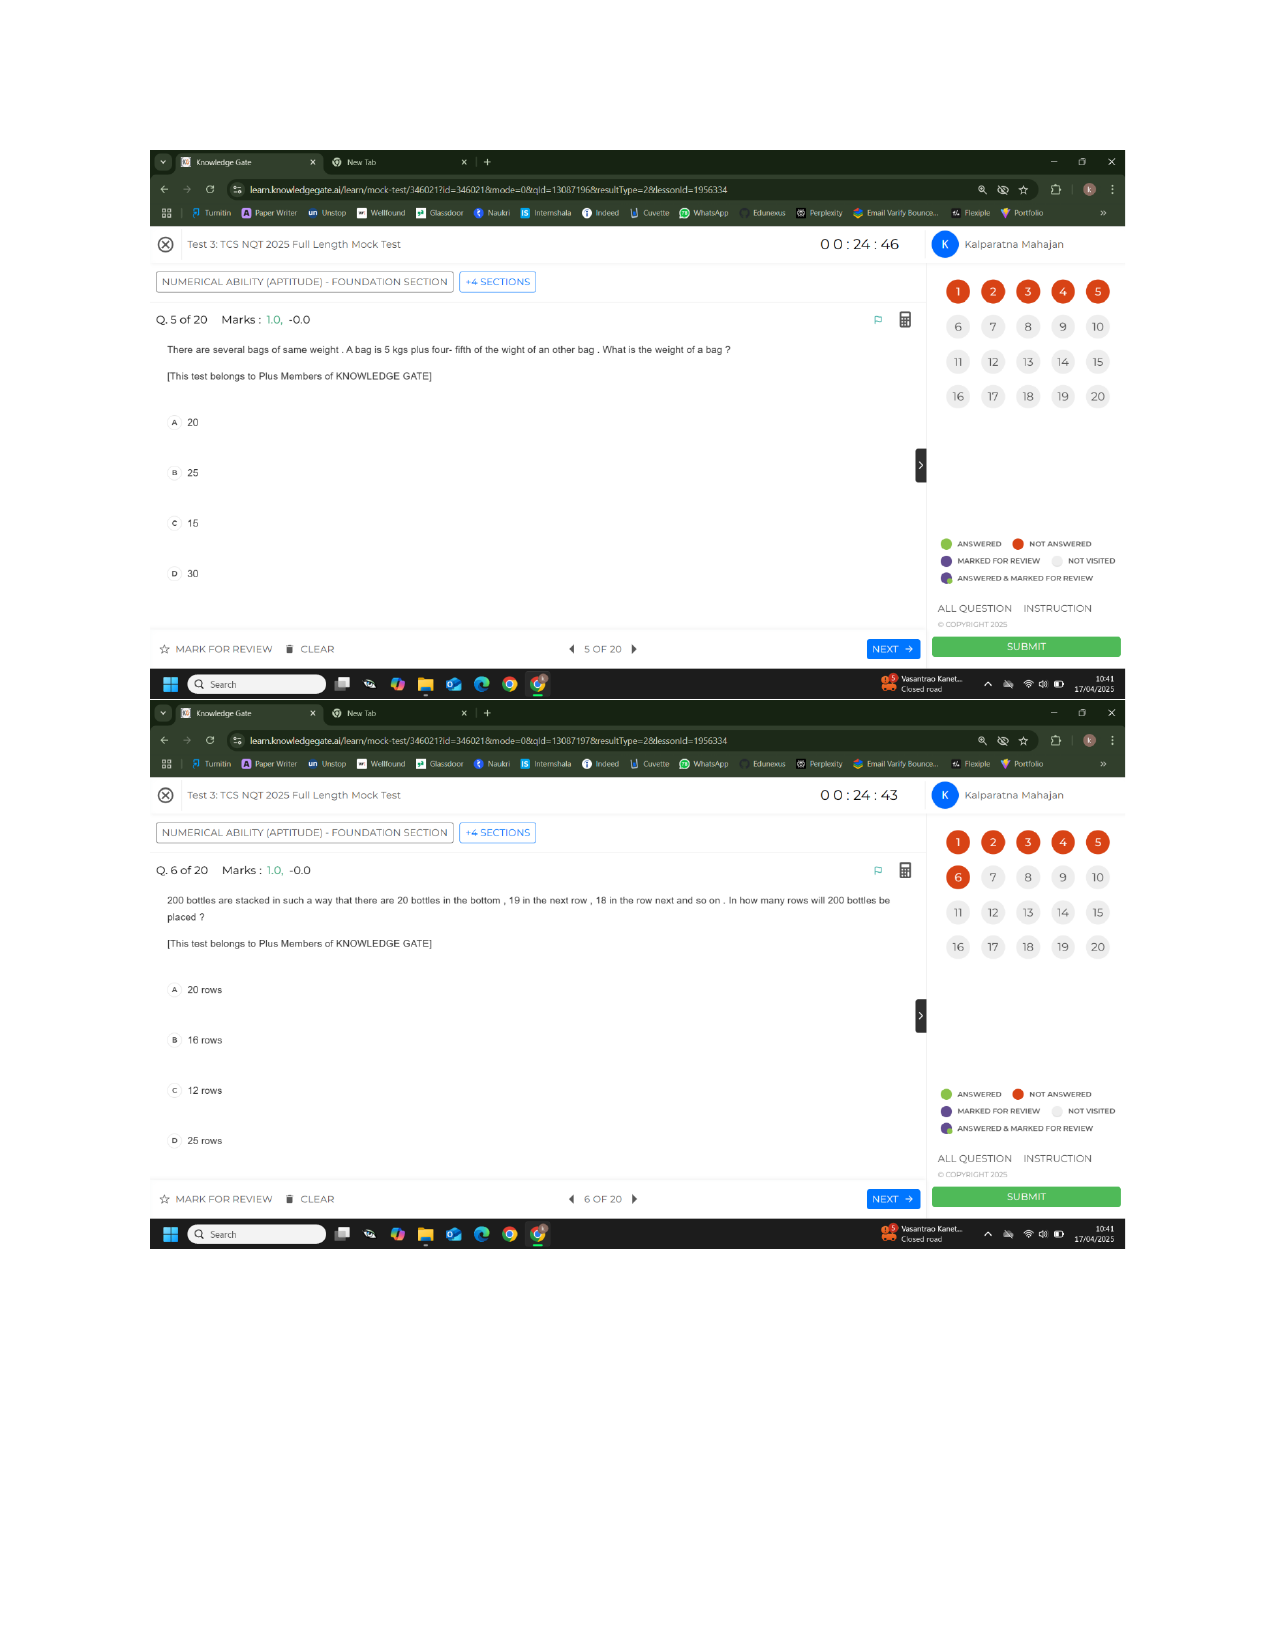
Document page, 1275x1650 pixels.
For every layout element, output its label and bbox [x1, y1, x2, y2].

picture [150, 700, 1125, 1249]
picture [150, 150, 1125, 699]
